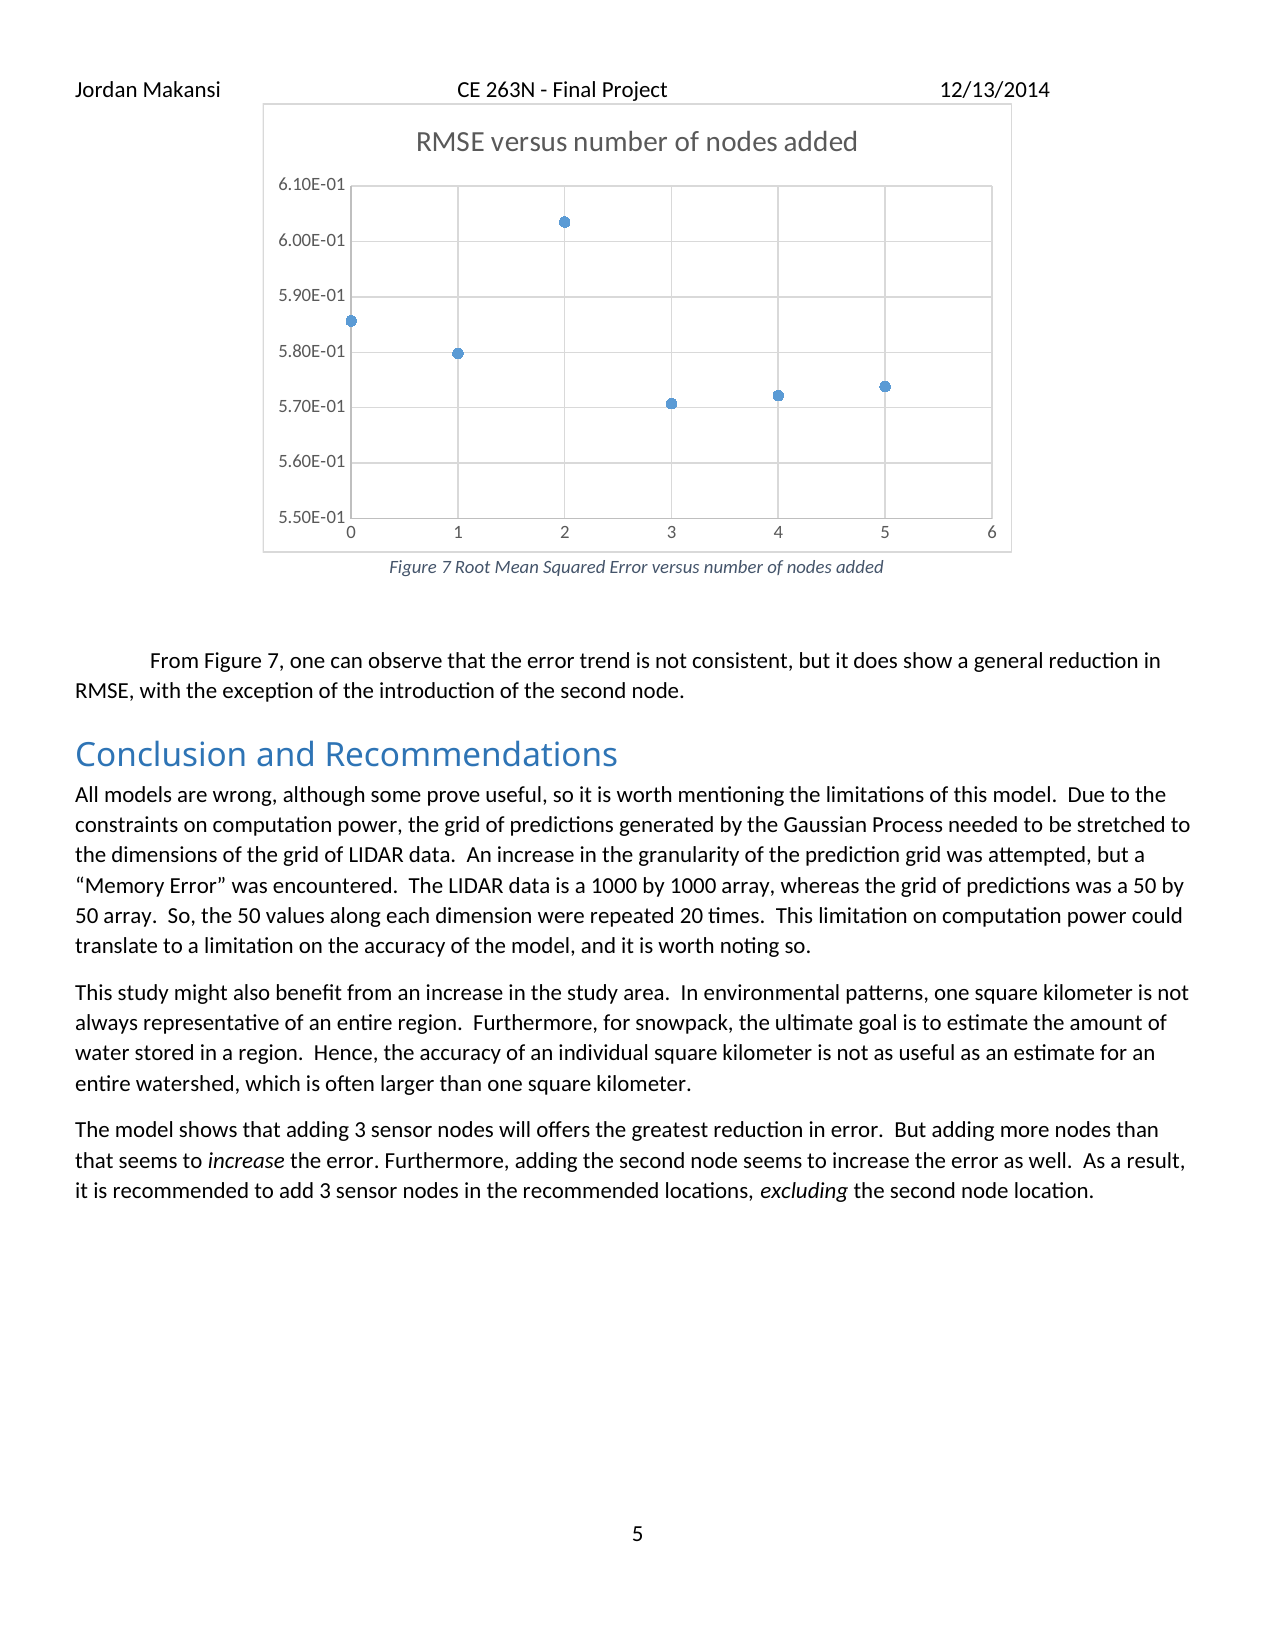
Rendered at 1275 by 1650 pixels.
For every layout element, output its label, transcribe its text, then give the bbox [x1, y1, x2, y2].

text This study might also benefit from an increase in the study area. In environmental patterns, one square kilometer is not always representative of an entire region. Furthermore, for snowpack, the ultimate goal is to estimate the amount of water stored in a region. Hence, the accuracy of an individual square kilometer is not as useful as an estimate for an entire watershed, which is often larger than one square kilometer. [75, 978, 1200, 1097]
text All models are wrong, although some prove useful, so it is worth mentioning the limitations of this model. Due to the constraints on computation power, the grid of predictions generated by the Gaussian Process needed to be stretched to the dimensions of the grid of LIDAR data. An increase in the granularity of the prediction grid was attempted, but a “Memory Error” was encountered. The LIDAR data is a 1000 by 1000 array, whereas the grid of predictions was a 50 by 50 array. So, the 50 values along each dimension were repeated 20 times. This limitation on computation power could translate to a limitation on the accuracy of the model, and it is worth noting so. [75, 780, 1200, 959]
subtitle Conclusion and Recommendations [75, 731, 1200, 777]
text From Figure 7, one can observe that the error trend is not consistent, but it does show a general reduction in RMSE, with the exception of the introduction of the second node. [75, 646, 1200, 704]
text The model shows that adding 3 sensor nodes will offers the greatest reduction in error. But adding more nodes than that seems to increase the error. Furthermore, adding the second node seems to increase the error as well. As a result, it is recommended to add 3 sensor nodes in the recommended locations, excluding the second node location. [75, 1116, 1200, 1204]
